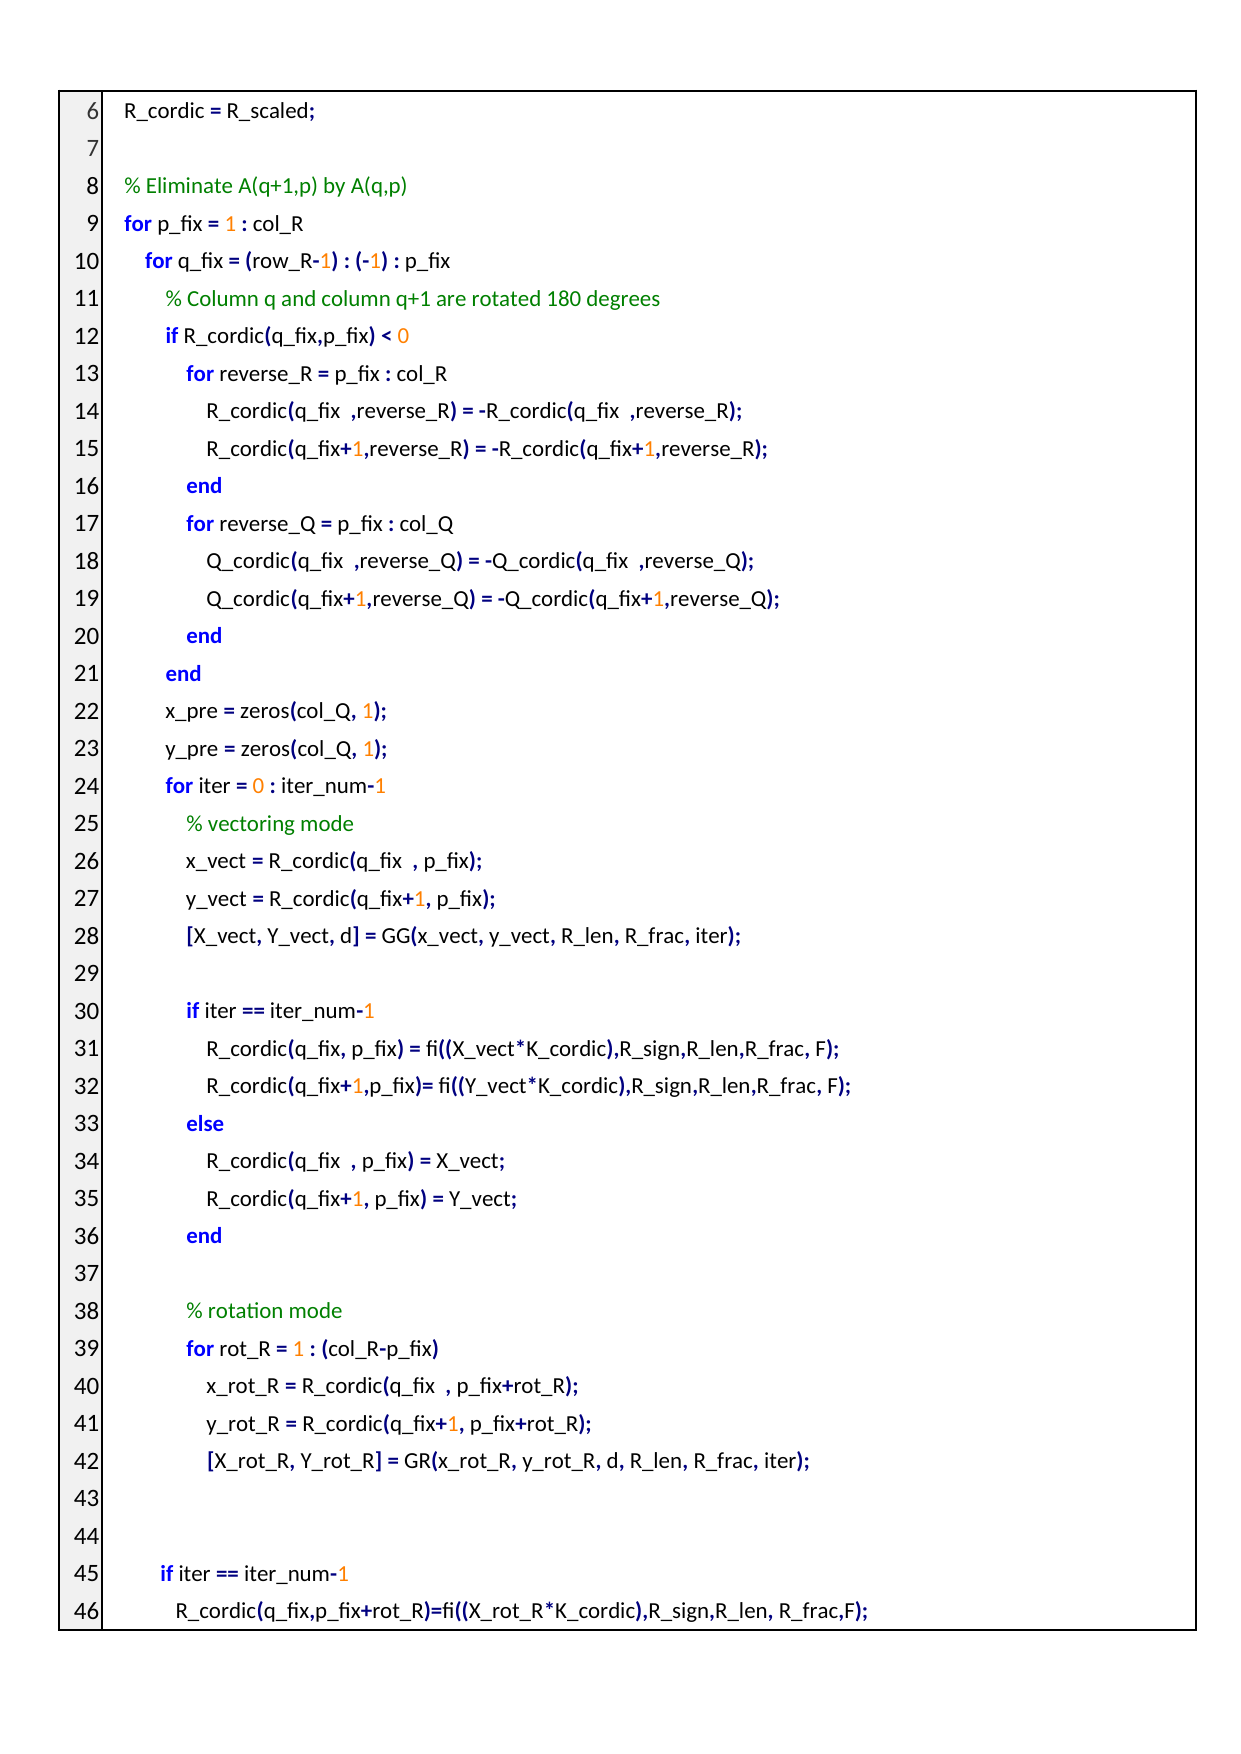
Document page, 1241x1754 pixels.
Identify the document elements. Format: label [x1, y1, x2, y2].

table_header [60, 92, 101, 1629]
